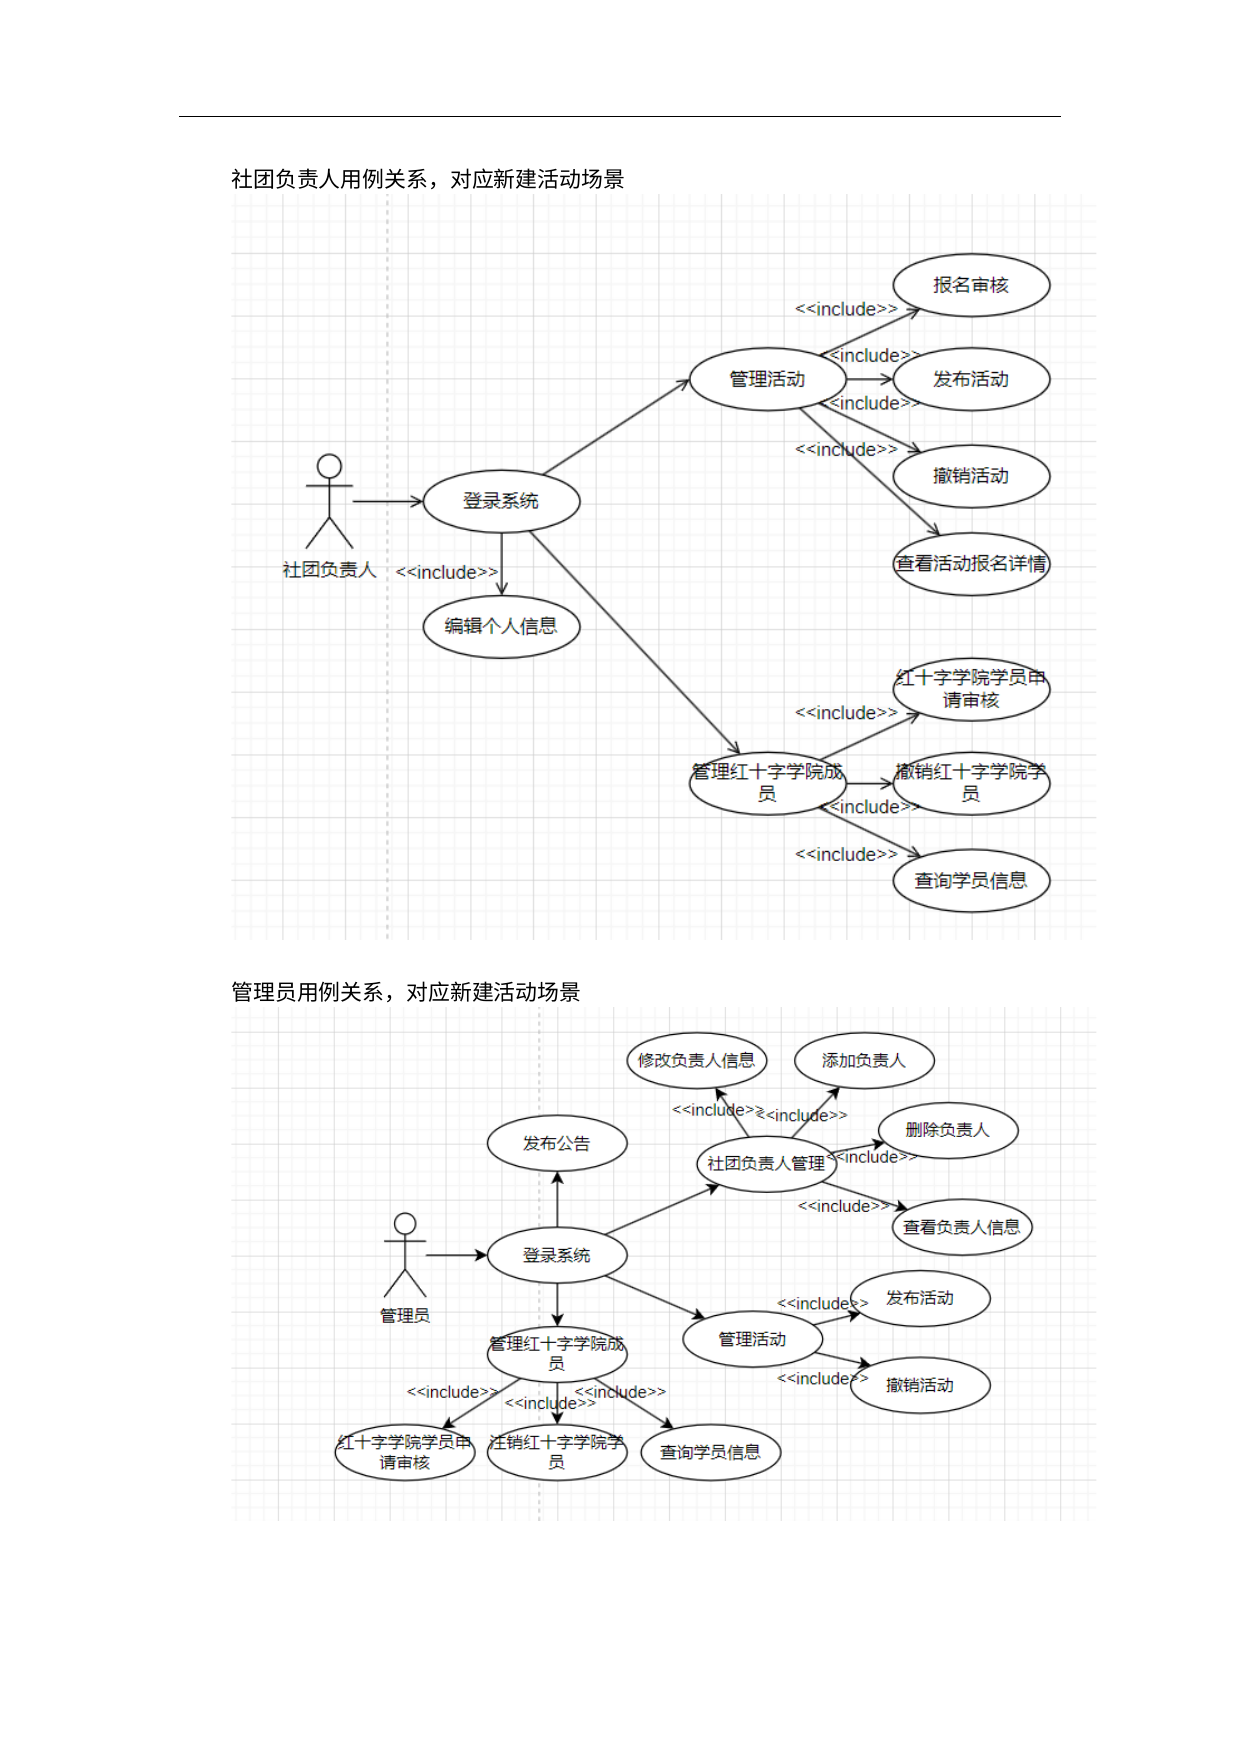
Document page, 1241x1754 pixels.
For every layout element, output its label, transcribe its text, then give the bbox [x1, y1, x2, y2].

text 管理员用例关系，对应新建活动场景 [187, 974, 1053, 1007]
picture [231, 194, 1097, 940]
picture [231, 1007, 1097, 1521]
text 社团负责人用例关系，对应新建活动场景 [187, 162, 1053, 194]
